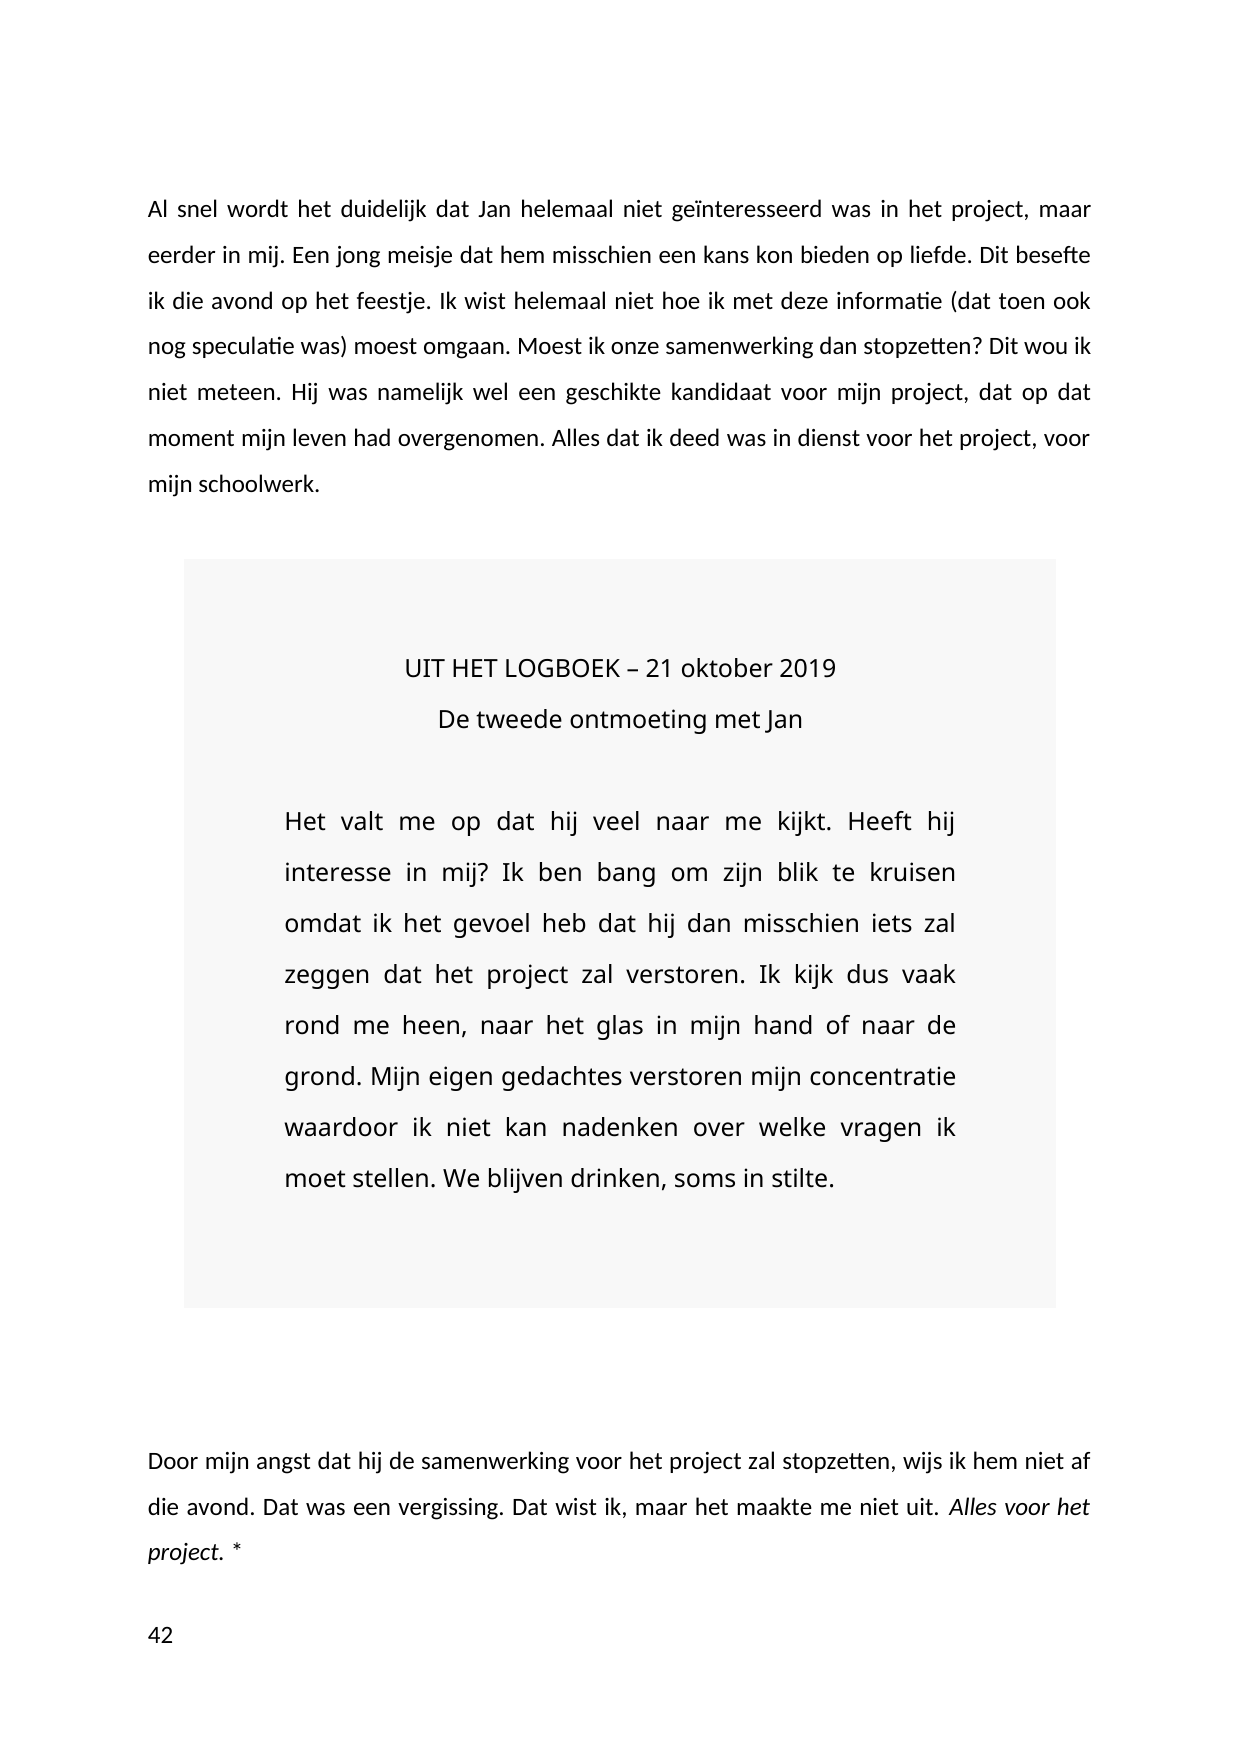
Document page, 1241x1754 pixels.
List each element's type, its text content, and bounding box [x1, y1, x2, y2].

text Al snel wordt het duidelijk dat Jan helemaal niet geïnteresseerd was in het project, maar eerder in mij. Een jong meisje dat hem misschien een kans kon bieden op liefde. Dit besefte ik die avond op het feestje. Ik wist helemaal niet hoe ik met deze informatie (dat toen ook nog speculatie was) moest omgaan. Moest ik onze samenwerking dan stopzetten? Dit wou ik niet meteen. Hij was namelijk wel een geschikte kandidaat voor mijn project, dat op dat moment mijn leven had overgenomen. Alles dat ik deed was in dienst voor het project, voor mijn schoolwerk. [148, 193, 1093, 498]
table_header UIT HET LOGBOEK – 21 oktober 2019 De tweede ontmoeting met Jan Het valt me op dat hij veel naar me kijkt. Heeft hij interesse in mij? Ik ben bang om zijn blik te kruisen omdat ik het gevoel heb dat hij dan misschien iets zal zeggen dat het project zal verstoren. Ik kijk dus vaak rond me heen, naar het glas in mijn hand of naar de grond. Mijn eigen gedachtes verstoren mijn concentratie waardoor ik niet kan nadenken over welke vragen ik moet stellen. We blijven drinken, soms in stilte. [184, 559, 1056, 1308]
text Door mijn angst dat hij de samenwerking voor het project zal stopzetten, wijs ik hem niet af die avond. Dat was een vergissing. Dat wist ik, maar het maakte me niet uit. Alles voor het project. * [148, 1445, 1093, 1567]
